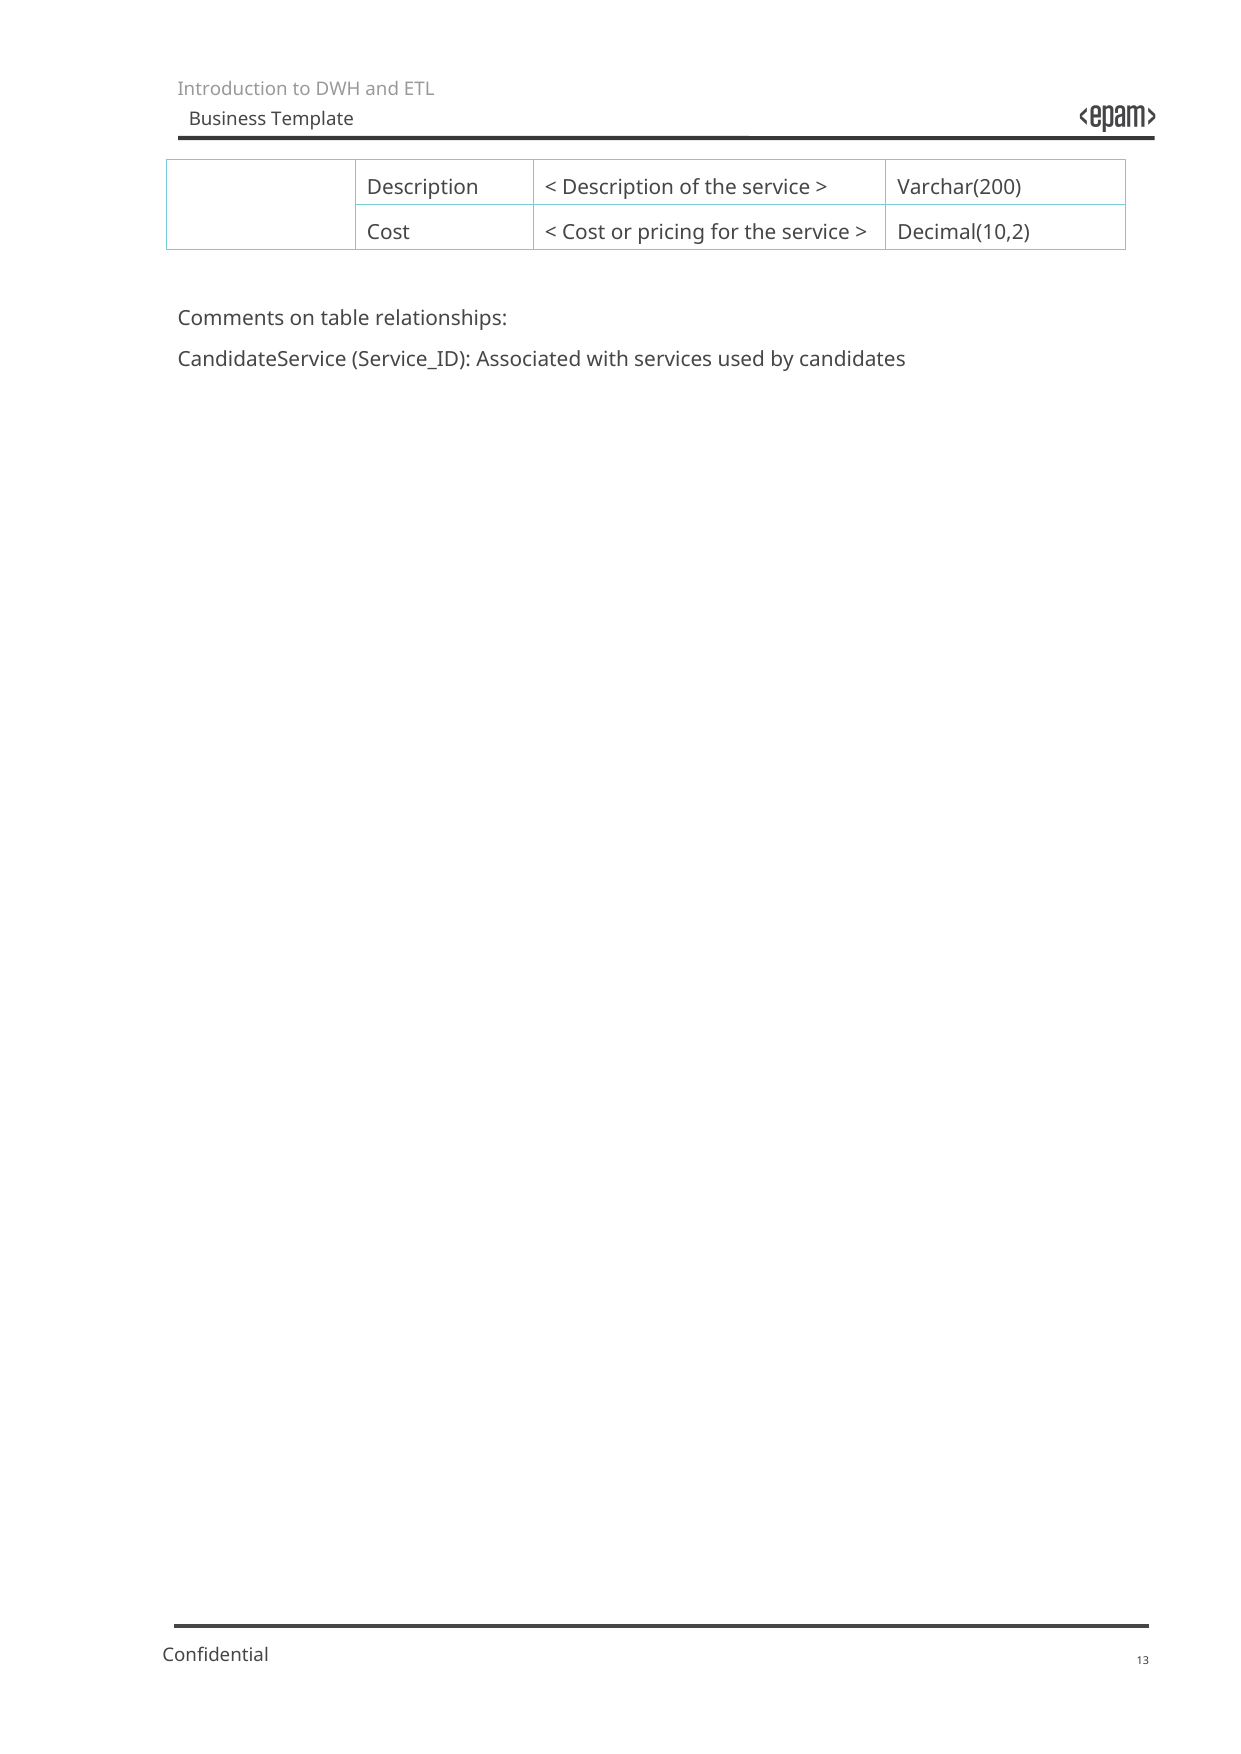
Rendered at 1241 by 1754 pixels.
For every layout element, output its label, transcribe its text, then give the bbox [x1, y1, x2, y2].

text CandidateService (Service_ID): Associated with services used by candidates [177, 344, 1152, 372]
table_cell Cost [356, 205, 533, 249]
table_cell Varchar(200) [886, 160, 1125, 204]
table_cell < Description of the service > [534, 160, 885, 204]
table_cell < Cost or pricing for the service > [534, 205, 885, 249]
text Comments on table relationships: [177, 303, 1152, 332]
table_cell Description [356, 160, 533, 204]
table_cell Decimal(10,2) [886, 205, 1125, 249]
